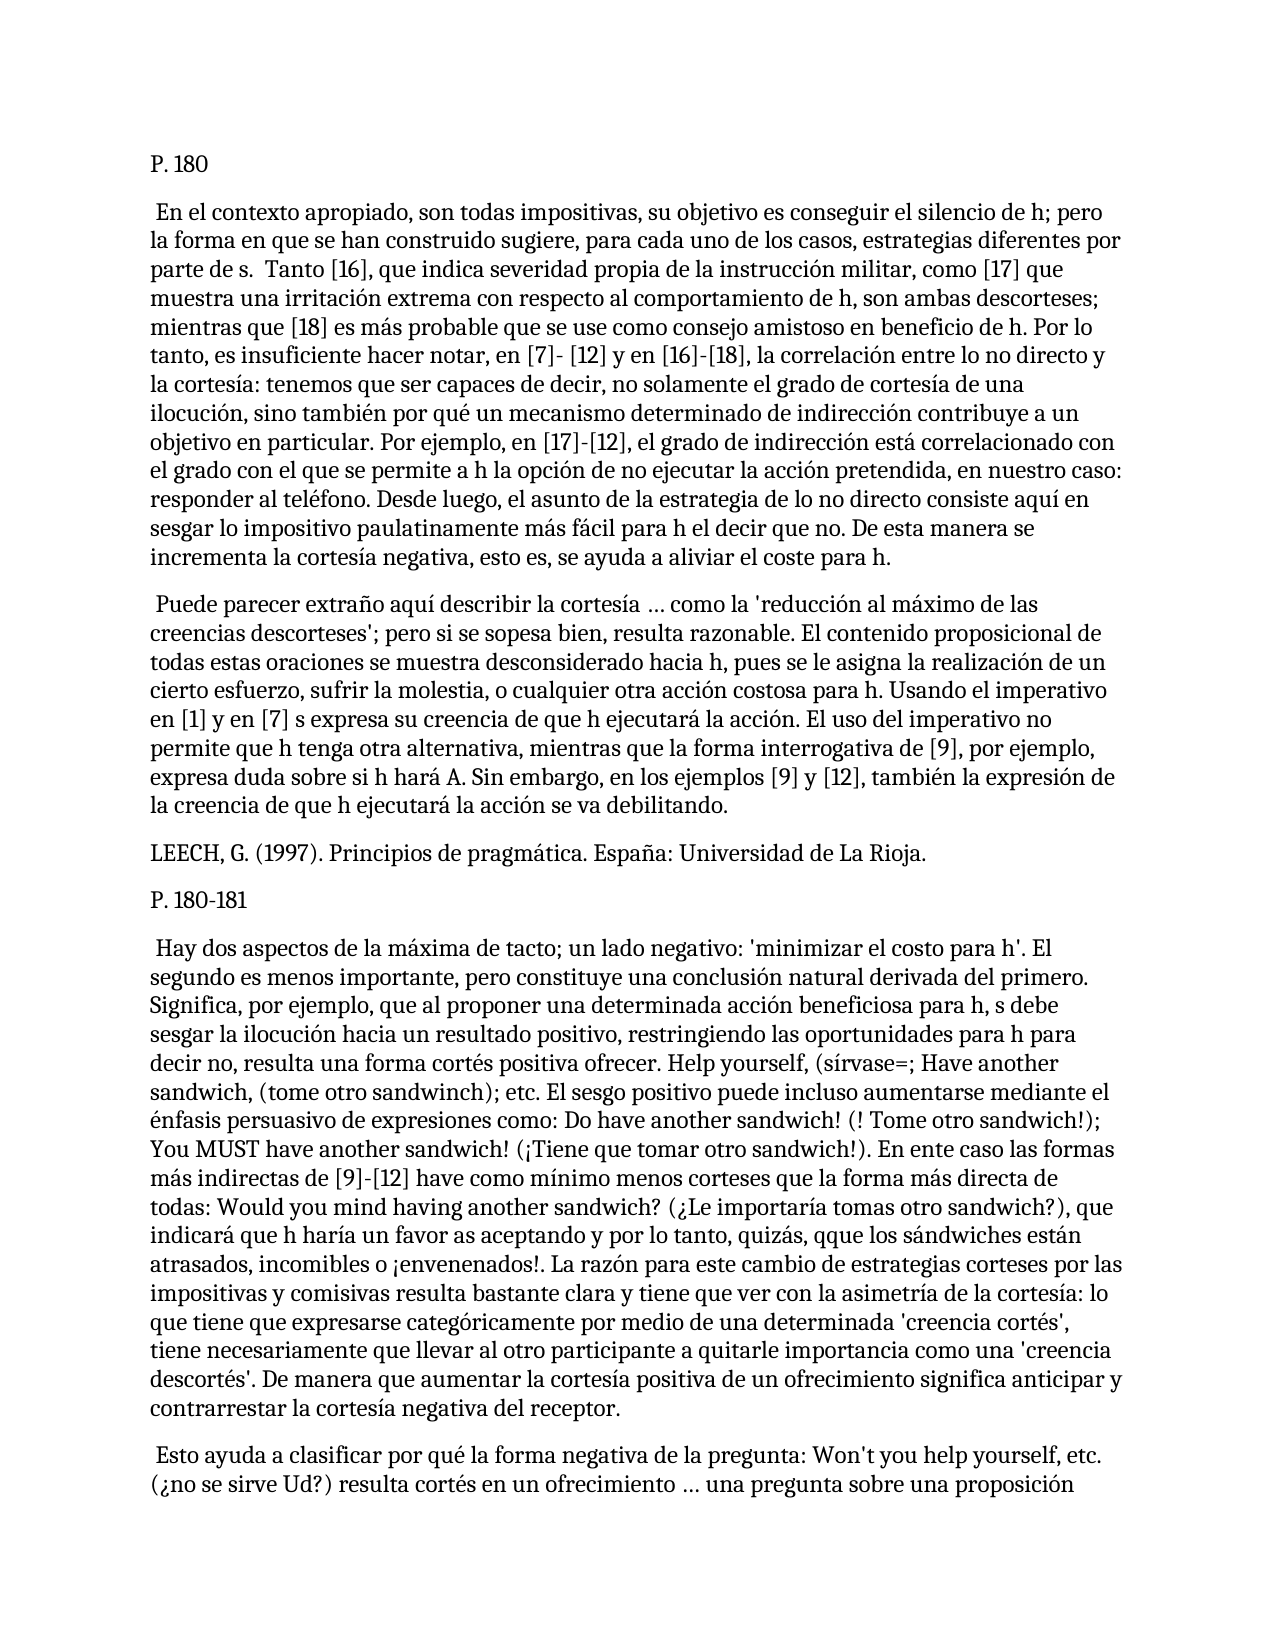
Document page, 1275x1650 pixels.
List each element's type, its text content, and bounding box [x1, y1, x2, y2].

text P. 180 [150, 150, 1125, 179]
text P. 180-181 [150, 886, 1125, 915]
text LEECH, G. (1997). Principios de pragmática. España: Universidad de La Rioja. [150, 839, 1125, 867]
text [150, 1441, 1125, 1499]
text Hay dos aspectos de la máxima de tacto; un lado negativo: 'minimizar el costo para h'. El segundo es menos importante, pero constituye una conclusión natural derivada del primero. Significa, por ejemplo, que al proponer una determinada acción beneficiosa para h, s debe sesgar la ilocución hacia un resultado positivo, restringiendo las oportunidades para h para decir no, resulta una forma cortés positiva ofrecer. Help yourself, (sírvase=; Have another sandwich, (tome otro sandwinch); etc. El sesgo positivo puede incluso aumentarse mediante el énfasis persuasivo de expresiones como: Do have another sandwich! (! Tome otro sandwich!); You MUST have another sandwich! (¡Tiene que tomar otro sandwich!). En ente caso las formas más indirectas de [9]-[12] have como mínimo menos corteses que la forma más directa de todas: Would you mind having another sandwich? (¿Le importaría tomas otro sandwich?), que indicará que h haría un favor as aceptando y por lo tanto, quizás, qque los sándwiches están atrasados, incomibles o ¡envenenados!. La razón para este cambio de estrategias corteses por las impositivas y comisivas resulta bastante clara y tiene que ver con la asimetría de la cortesía: lo que tiene que expresarse categóricamente por medio de una determinada 'creencia cortés', tiene necesariamente que llevar al otro participante a quitarle importancia como una 'creencia descortés'. De manera que aumentar la cortesía positiva de un ofrecimiento significa anticipar y contrarrestar la cortesía negativa del receptor. [150, 934, 1125, 1422]
text En el contexto apropiado, son todas impositivas, su objetivo es conseguir el silencio de h; pero la forma en que se han construido sugiere, para cada uno de los casos, estrategias diferentes por parte de s. Tanto [16], que indica severidad propia de la instrucción militar, como [17] que muestra una irritación extrema con respecto al comportamiento de h, son ambas descorteses; mientras que [18] es más probable que se use como consejo amistoso en beneficio de h. Por lo tanto, es insuficiente hacer notar, en [7]- [12] y en [16]-[18], la correlación entre lo no directo y la cortesía: tenemos que ser capaces de decir, no solamente el grado de cortesía de una ilocución, sino también por qué un mecanismo determinado de indirección contribuye a un objetivo en particular. Por ejemplo, en [17]-[12], el grado de indirección está correlacionado con el grado con el que se permite a h la opción de no ejecutar la acción pretendida, en nuestro caso: responder al teléfono. Desde luego, el asunto de la estrategia de lo no directo consiste aquí en sesgar lo impositivo paulatinamente más fácil para h el decir que no. De esta manera se incrementa la cortesía negativa, esto es, se ayuda a aliviar el coste para h. [150, 197, 1125, 571]
text Puede parecer extraño aquí describir la cortesía … como la 'reducción al máximo de las creencias descorteses'; pero si se sopesa bien, resulta razonable. El contenido proposicional de todas estas oraciones se muestra desconsiderado hacia h, pues se le asigna la realización de un cierto esfuerzo, sufrir la molestia, o cualquier otra acción costosa para h. Usando el imperativo en [1] y en [7] s expresa su creencia de que h ejecutará la acción. El uso del imperativo no permite que h tenga otra alternativa, mientras que la forma interrogativa de [9], por ejemplo, expresa duda sobre si h hará A. Sin embargo, en los ejemplos [9] y [12], también la expresión de la creencia de que h ejecutará la acción se va debilitando. [150, 590, 1125, 820]
